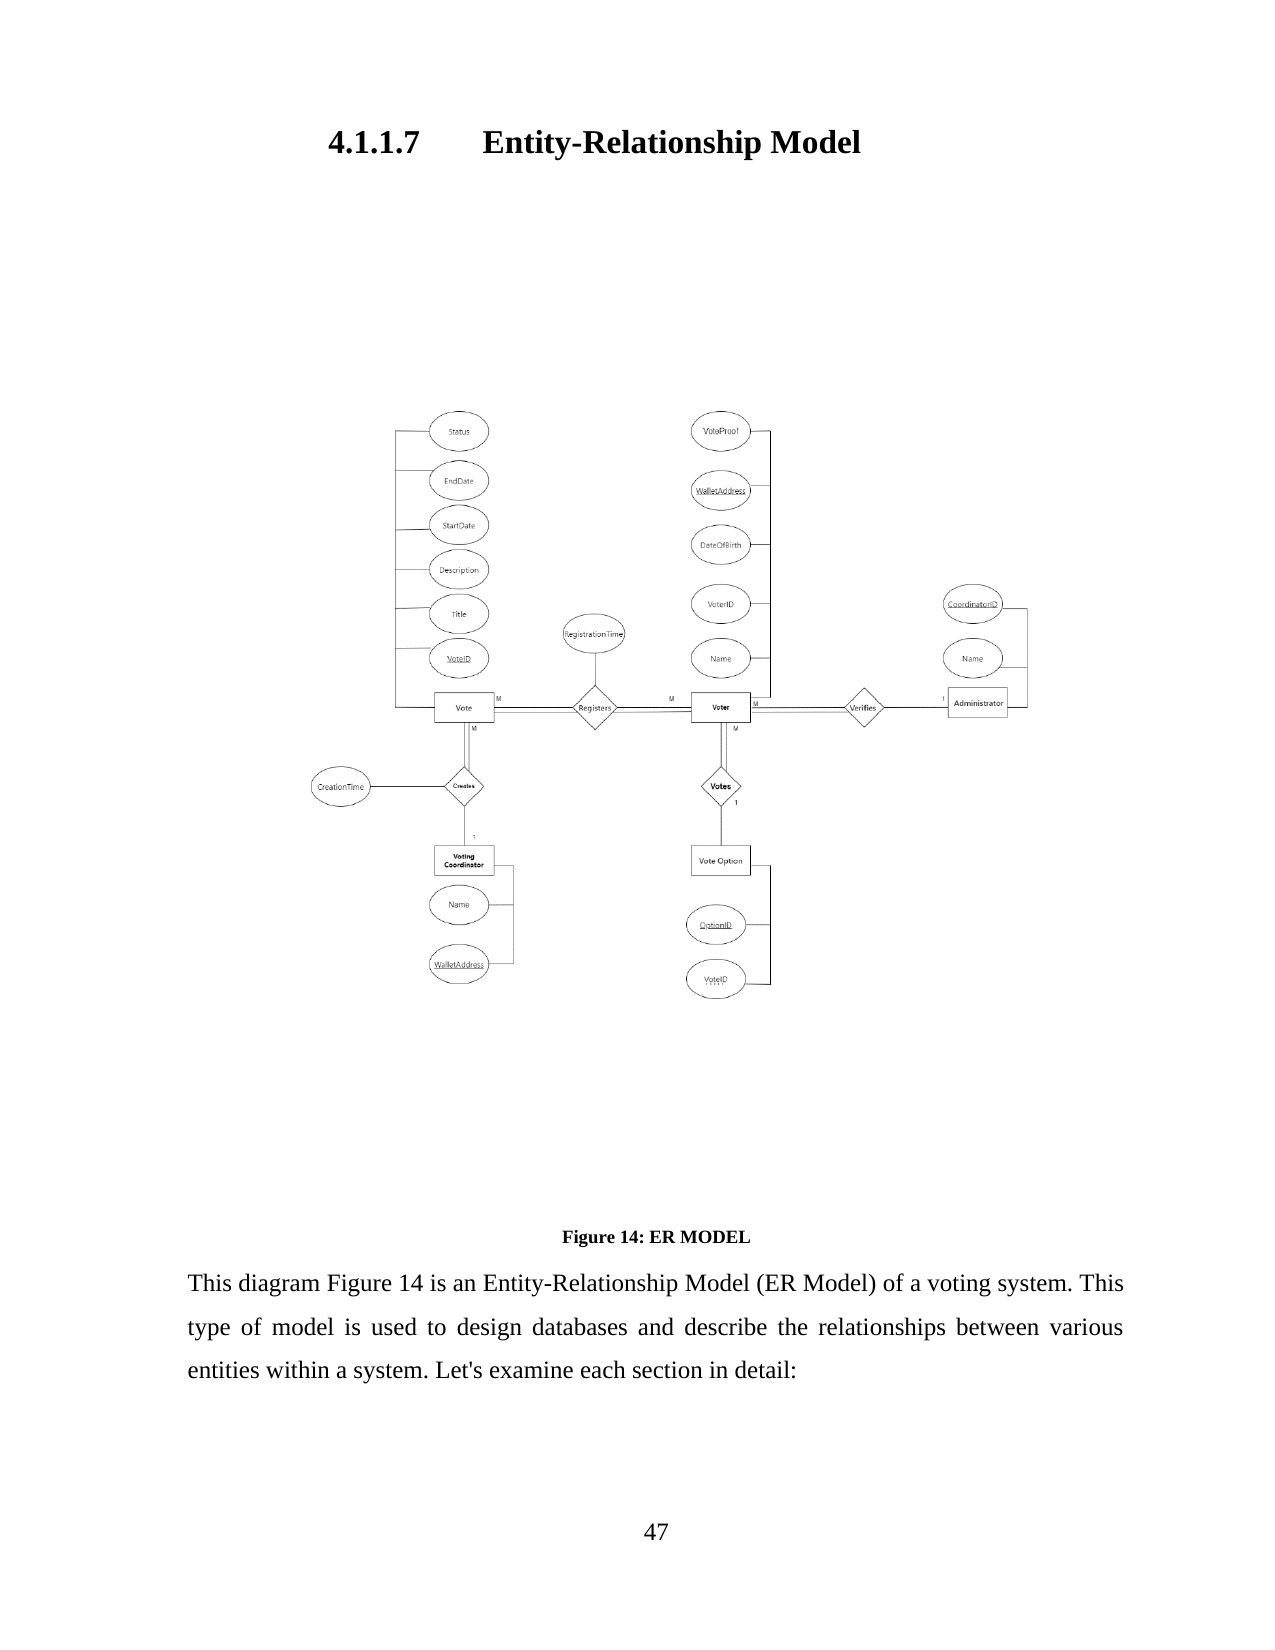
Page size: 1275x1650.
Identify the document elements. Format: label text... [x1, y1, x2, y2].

text Figure 14: ER MODEL [187, 1226, 1125, 1248]
subtitle Entity-Relationship Model [328, 122, 1125, 160]
picture [187, 179, 1125, 1191]
text This diagram Figure 14 is an Entity-Relationship Model (ER Model) of a voting system. This type of model is used to design databases and describe the relationships between various entities within a system. Let's examine each section in detail: [187, 1268, 1125, 1383]
